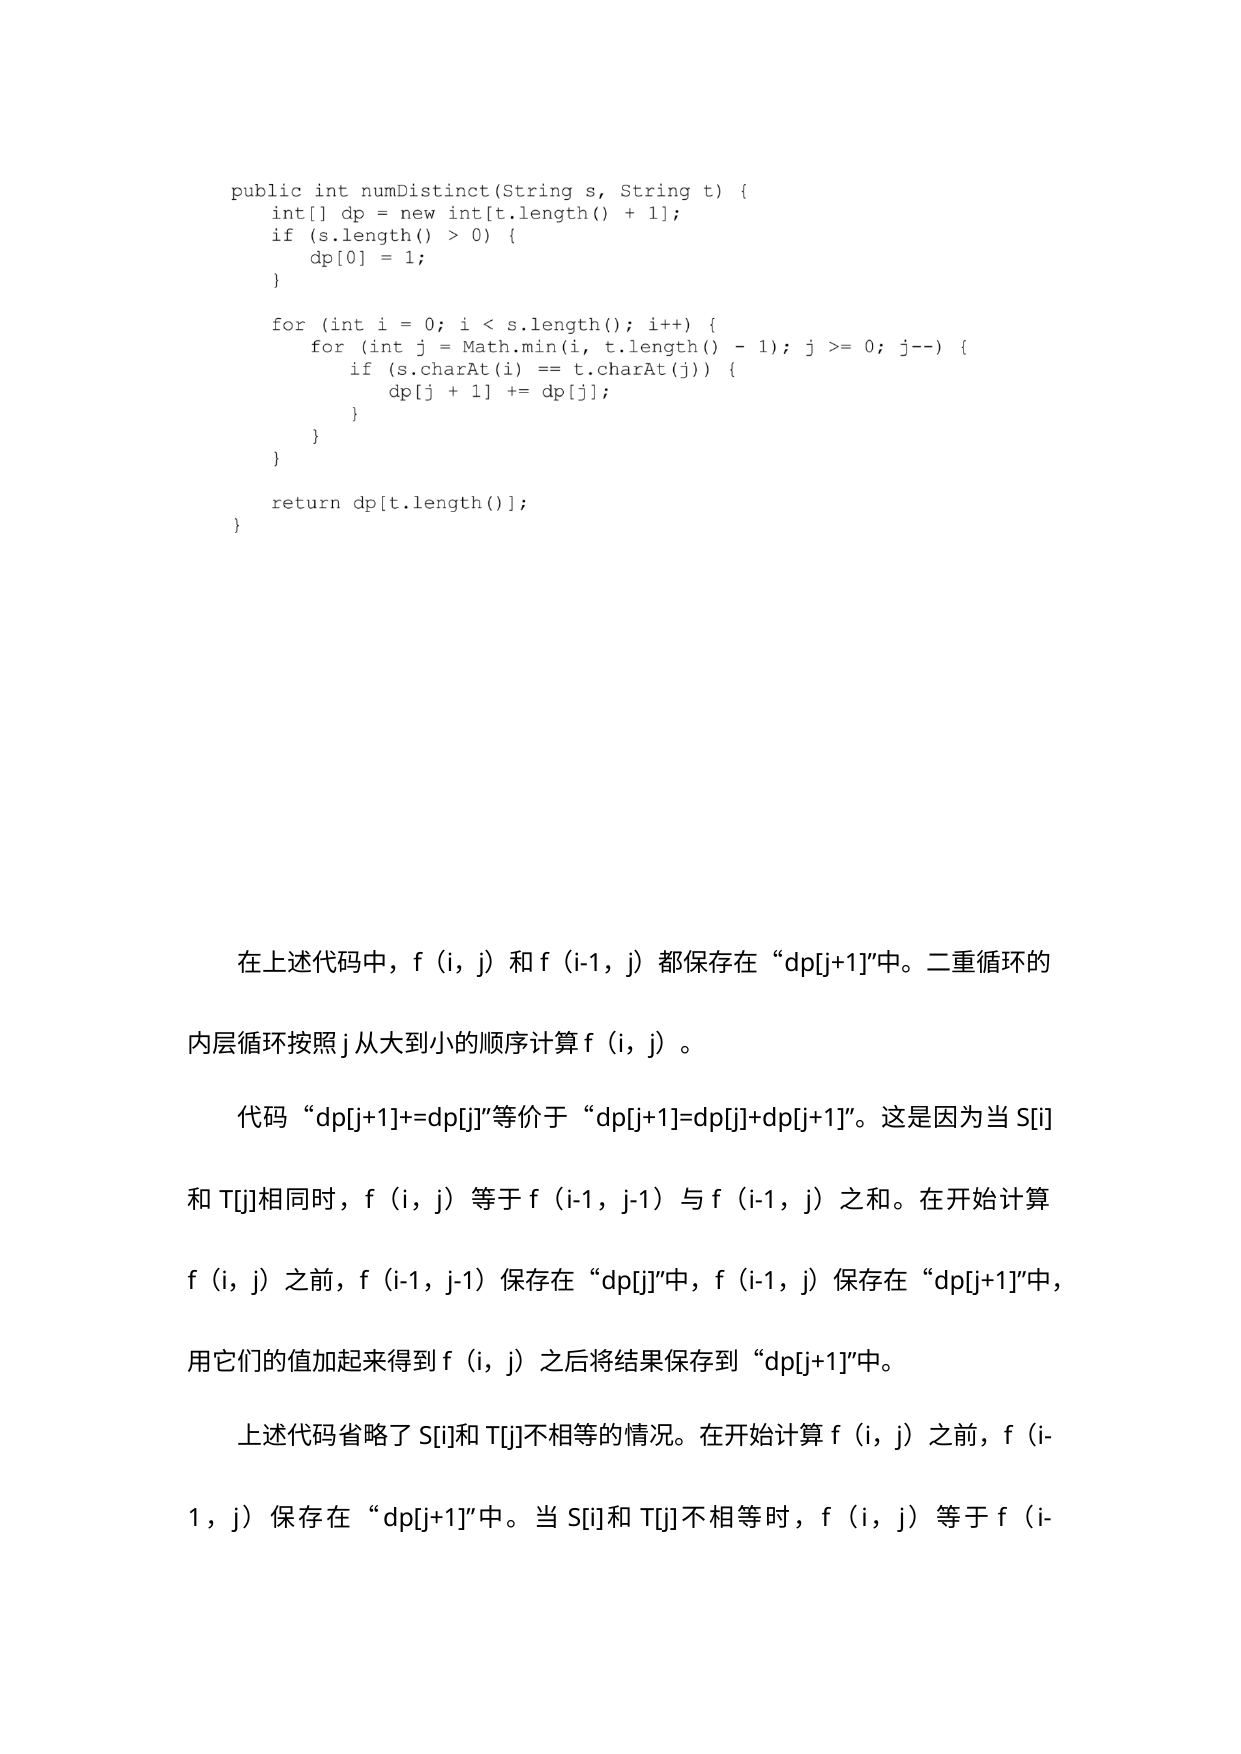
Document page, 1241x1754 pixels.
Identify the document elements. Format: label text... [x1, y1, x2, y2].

text 在上述代码中，f（i，j）和f（i-1，j）都保存在“dp[j+1]”中。二重循环的内层循环按照j从大到小的顺序计算f（i，j）。 [187, 928, 1053, 1074]
picture [226, 175, 994, 533]
text 代码“dp[j+1]+=dp[j]”等价于“dp[j+1]=dp[j]+dp[j+1]”。这是因为当S[i]和T[j]相同时，f（i，j）等于f（i-1，j-1）与f（i-1，j）之和。在开始计算f（i，j）之前，f（i-1，j-1）保存在“dp[j]”中，f（i-1，j）保存在“dp[j+1]”中，用它们的值加起来得到f（i，j）之后将结果保存到“dp[j+1]”中。 [187, 1083, 1053, 1392]
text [187, 1401, 1053, 1548]
